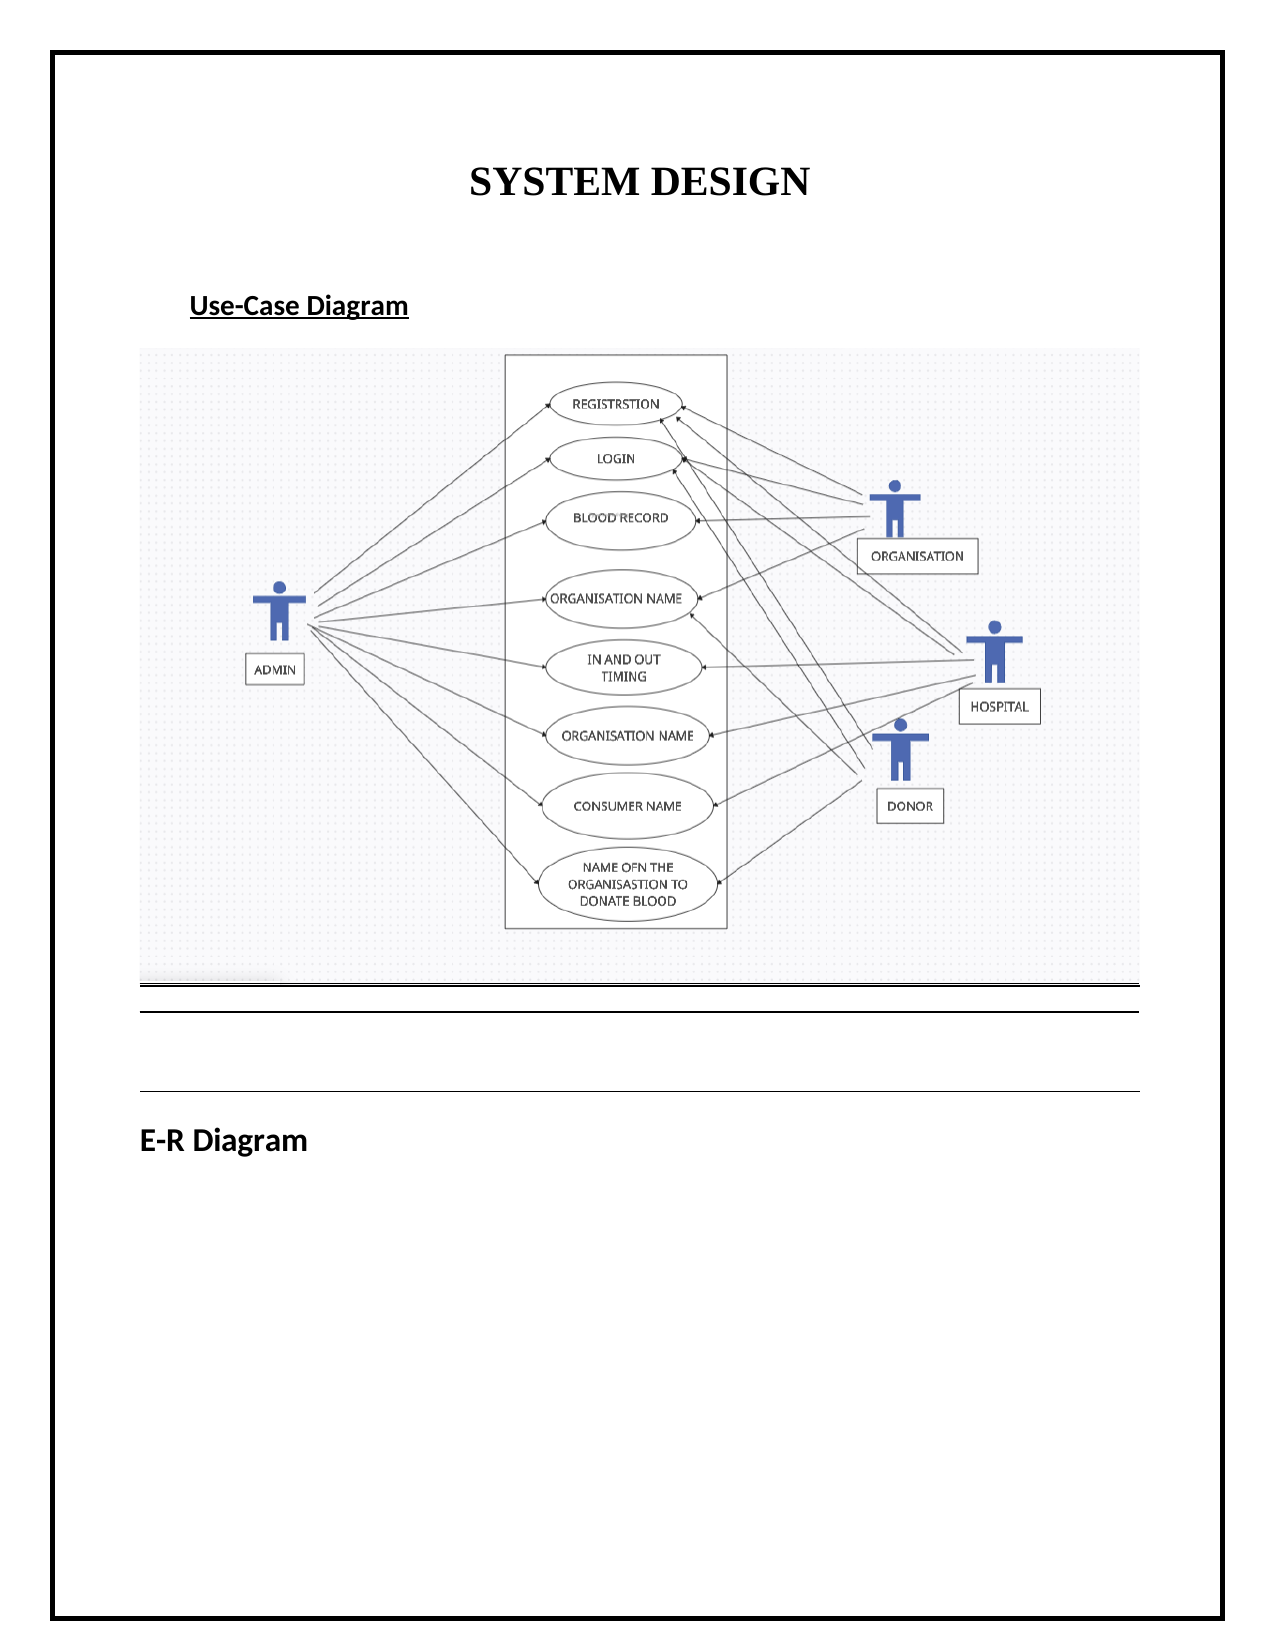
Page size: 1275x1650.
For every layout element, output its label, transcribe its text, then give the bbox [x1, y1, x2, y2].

text SYSTEM DESIGN [139, 156, 1139, 204]
picture [139, 348, 1140, 987]
text Use-Case Diagram [139, 266, 1174, 322]
text E-R Diagram [139, 1119, 1174, 1159]
